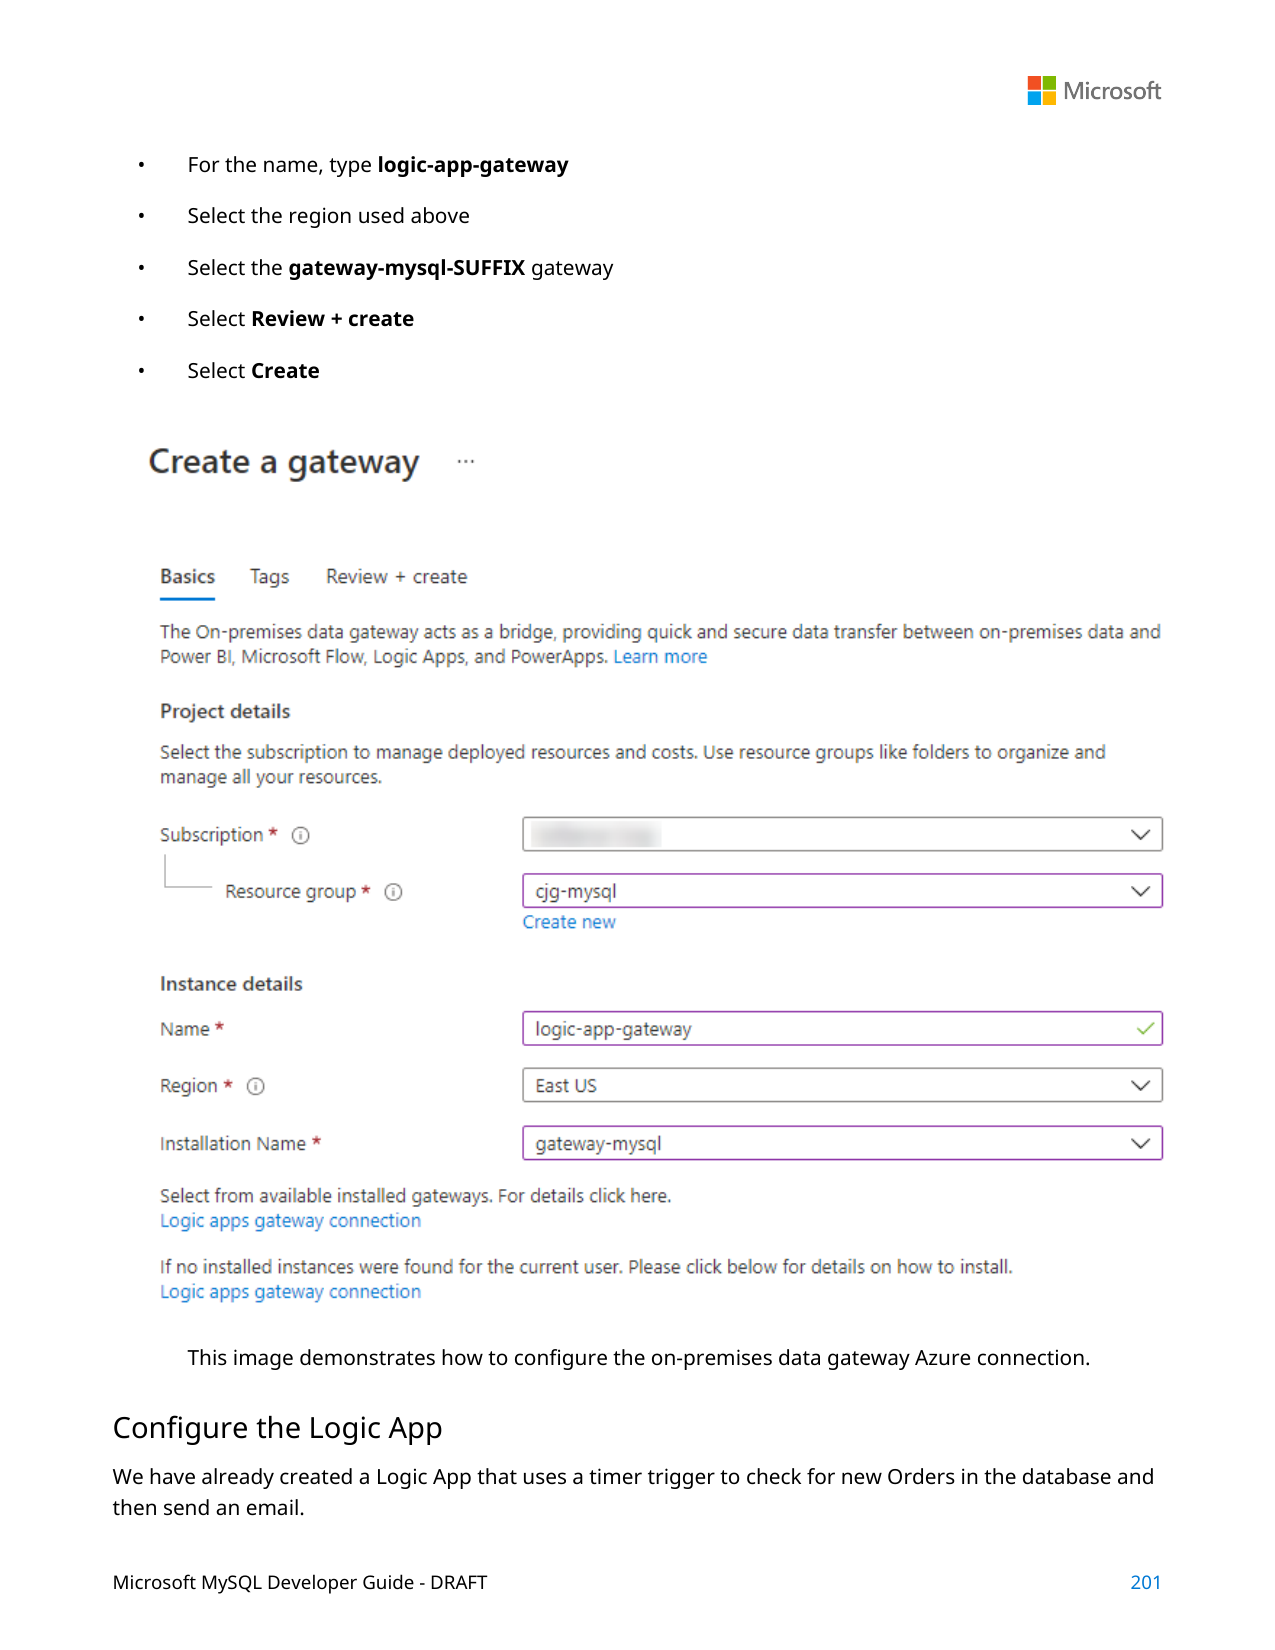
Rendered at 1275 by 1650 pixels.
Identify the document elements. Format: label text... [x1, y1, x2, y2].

subtitle Configure the Logic App [112, 1407, 1162, 1447]
list Select the region used above [137, 201, 1162, 230]
list Select Review + create [137, 304, 1162, 333]
list This image demonstrates how to configure the on-premises data gateway Azure connection. [137, 1343, 1162, 1371]
text We have already created a Logic App that uses a timer trigger to check for new Orders in the database and then send an email. [112, 1462, 1162, 1521]
picture [1026, 75, 1163, 107]
list For the name, type logic-app-gateway [137, 150, 1162, 178]
list Select the gateway-mysql-SUFFIX gateway [137, 253, 1162, 281]
picture [137, 437, 1188, 1320]
list Select Create [137, 356, 1162, 384]
